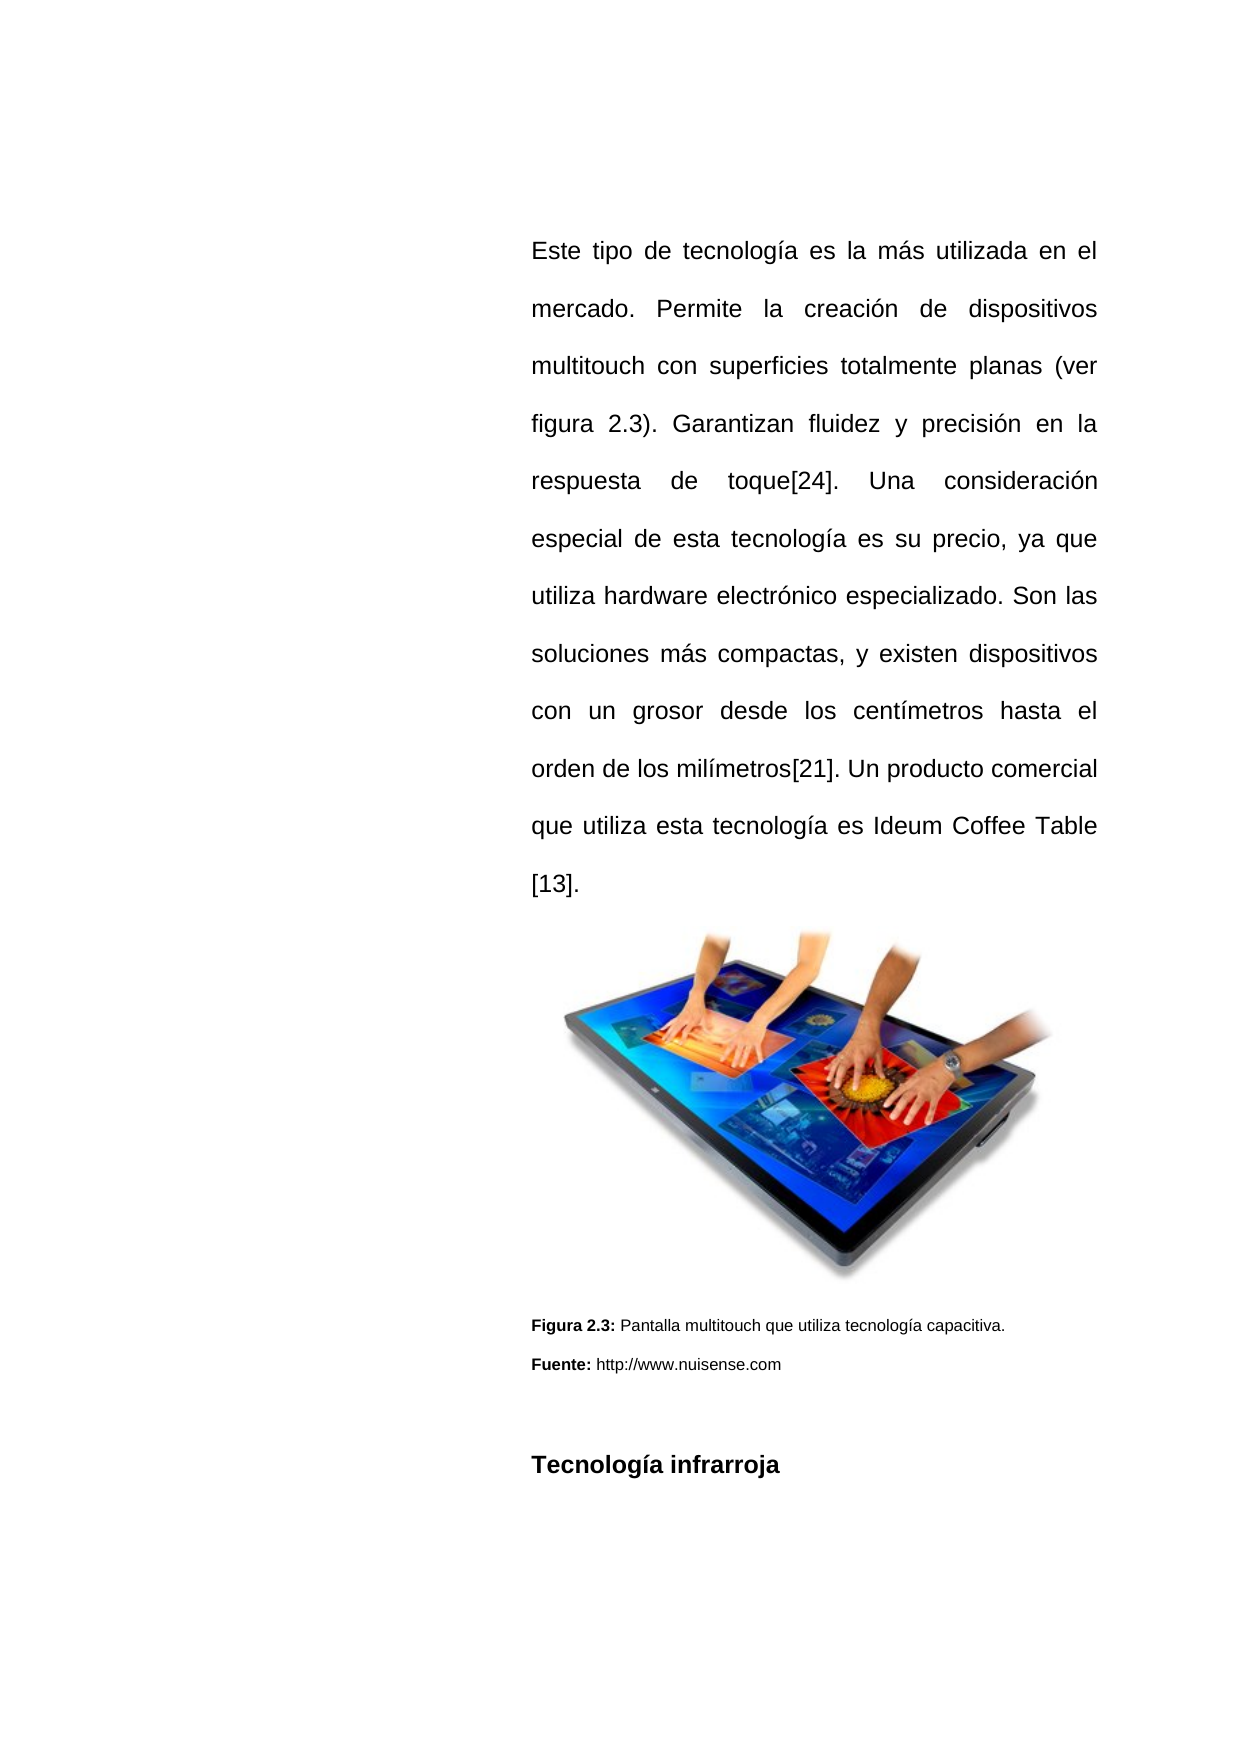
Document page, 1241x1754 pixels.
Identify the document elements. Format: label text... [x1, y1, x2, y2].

text Este tipo de tecnología es la más utilizada en el mercado. Permite la creación de dispositivos multitouch con superficies totalmente planas (ver figura 2.3). Garantizan fluidez y precisión en la respuesta de toque[24]. Una consideración especial de esta tecnología es su precio, ya que utiliza hardware electrónico especializado. Son las soluciones más compactas, y existen dispositivos con un grosor desde los centímetros hasta el orden de los milímetros[21]. Un producto comercial que utiliza esta tecnología es Ideum Coffee Table [13]. [531, 236, 1098, 897]
text Figura 2.3: Pantalla multitouch que utiliza tecnología capacitiva. [531, 1316, 1098, 1335]
text Tecnología infrarroja [531, 1450, 1098, 1479]
text Fuente: http://www.nuisense.com [531, 1354, 1098, 1373]
picture [531, 926, 1072, 1288]
